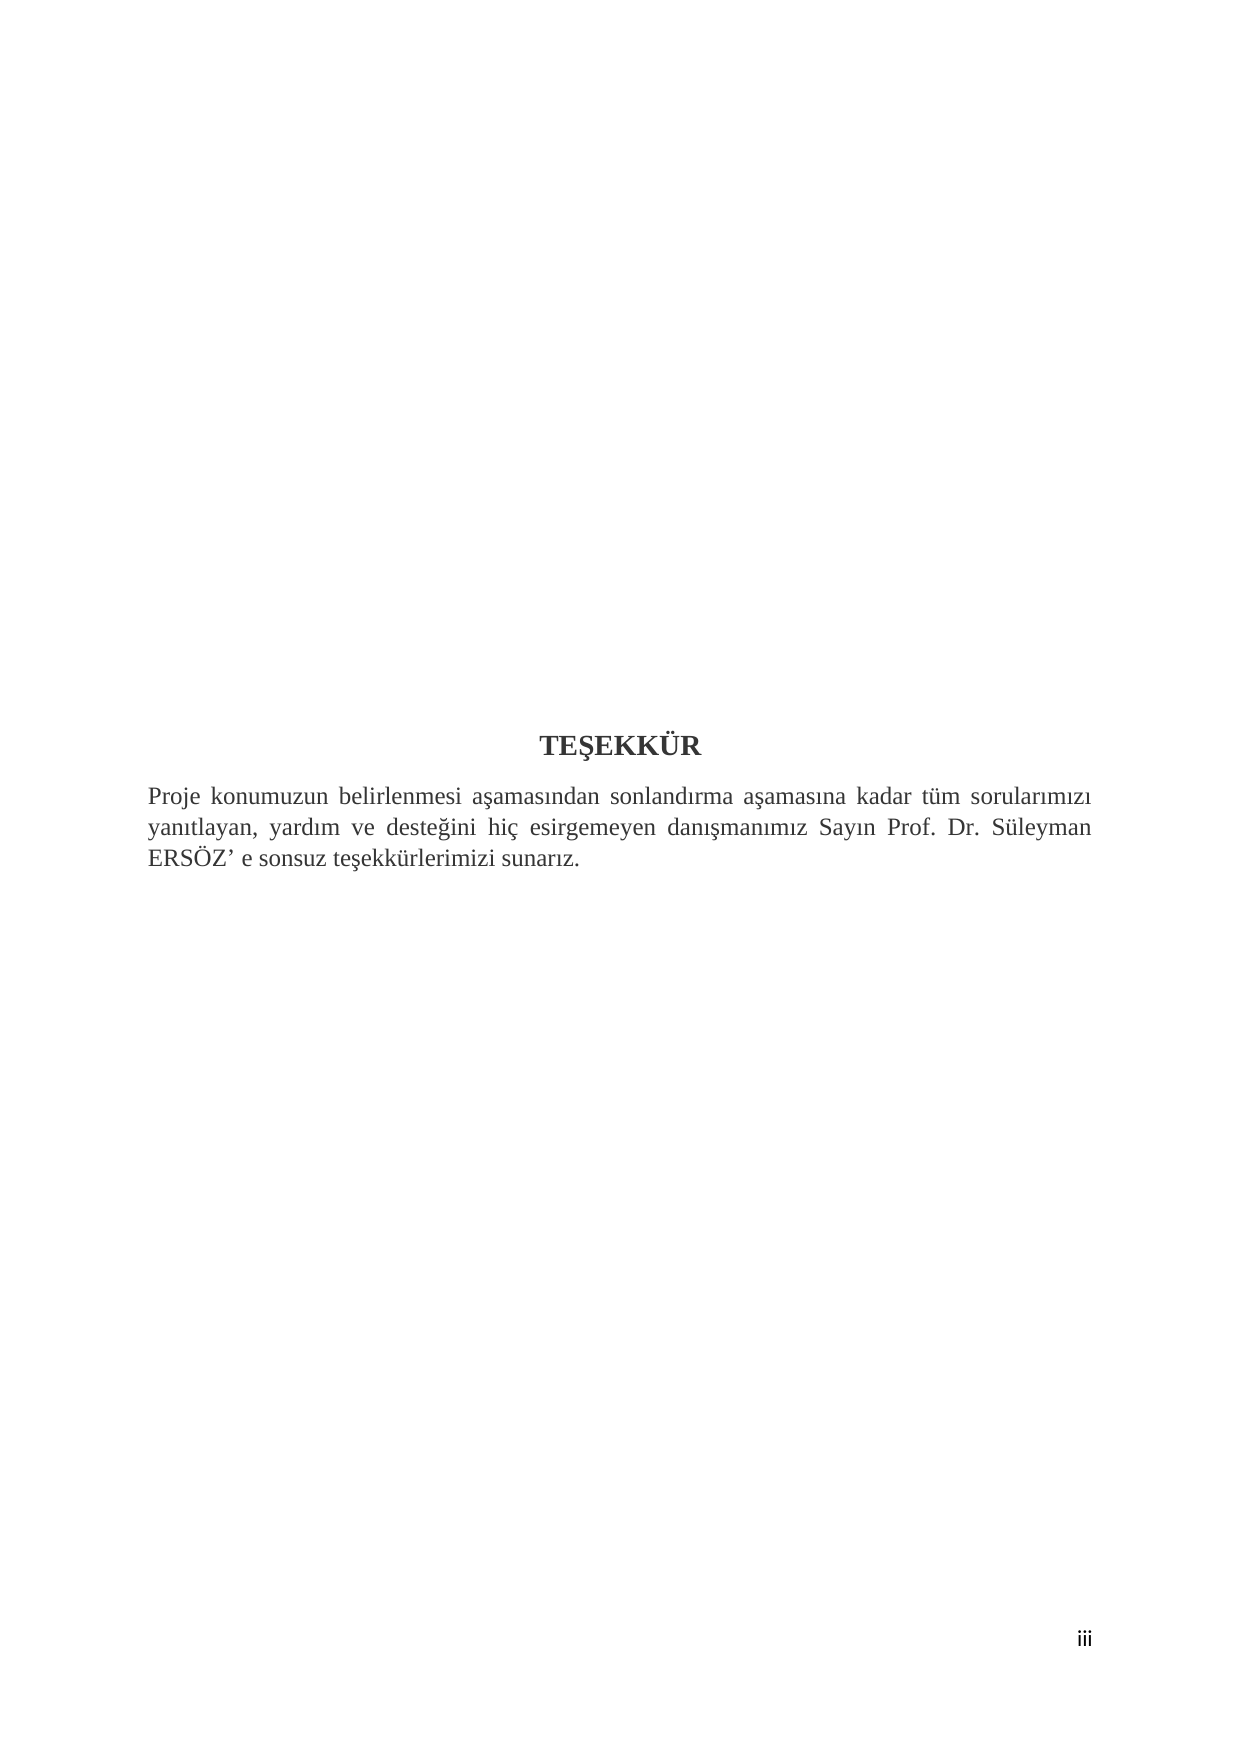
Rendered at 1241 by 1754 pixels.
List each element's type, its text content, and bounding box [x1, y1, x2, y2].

text Proje konumuzun belirlenmesi aşamasından sonlandırma aşamasına kadar tüm sorularımızı yanıtlayan, yardım ve desteğini hiç esirgemeyen danışmanımız Sayın Prof. Dr. Süleyman ERSÖZ’ e sonsuz teşekkürlerimizi sunarız. [148, 841, 1093, 872]
text TEŞEKKÜR [148, 728, 1093, 762]
